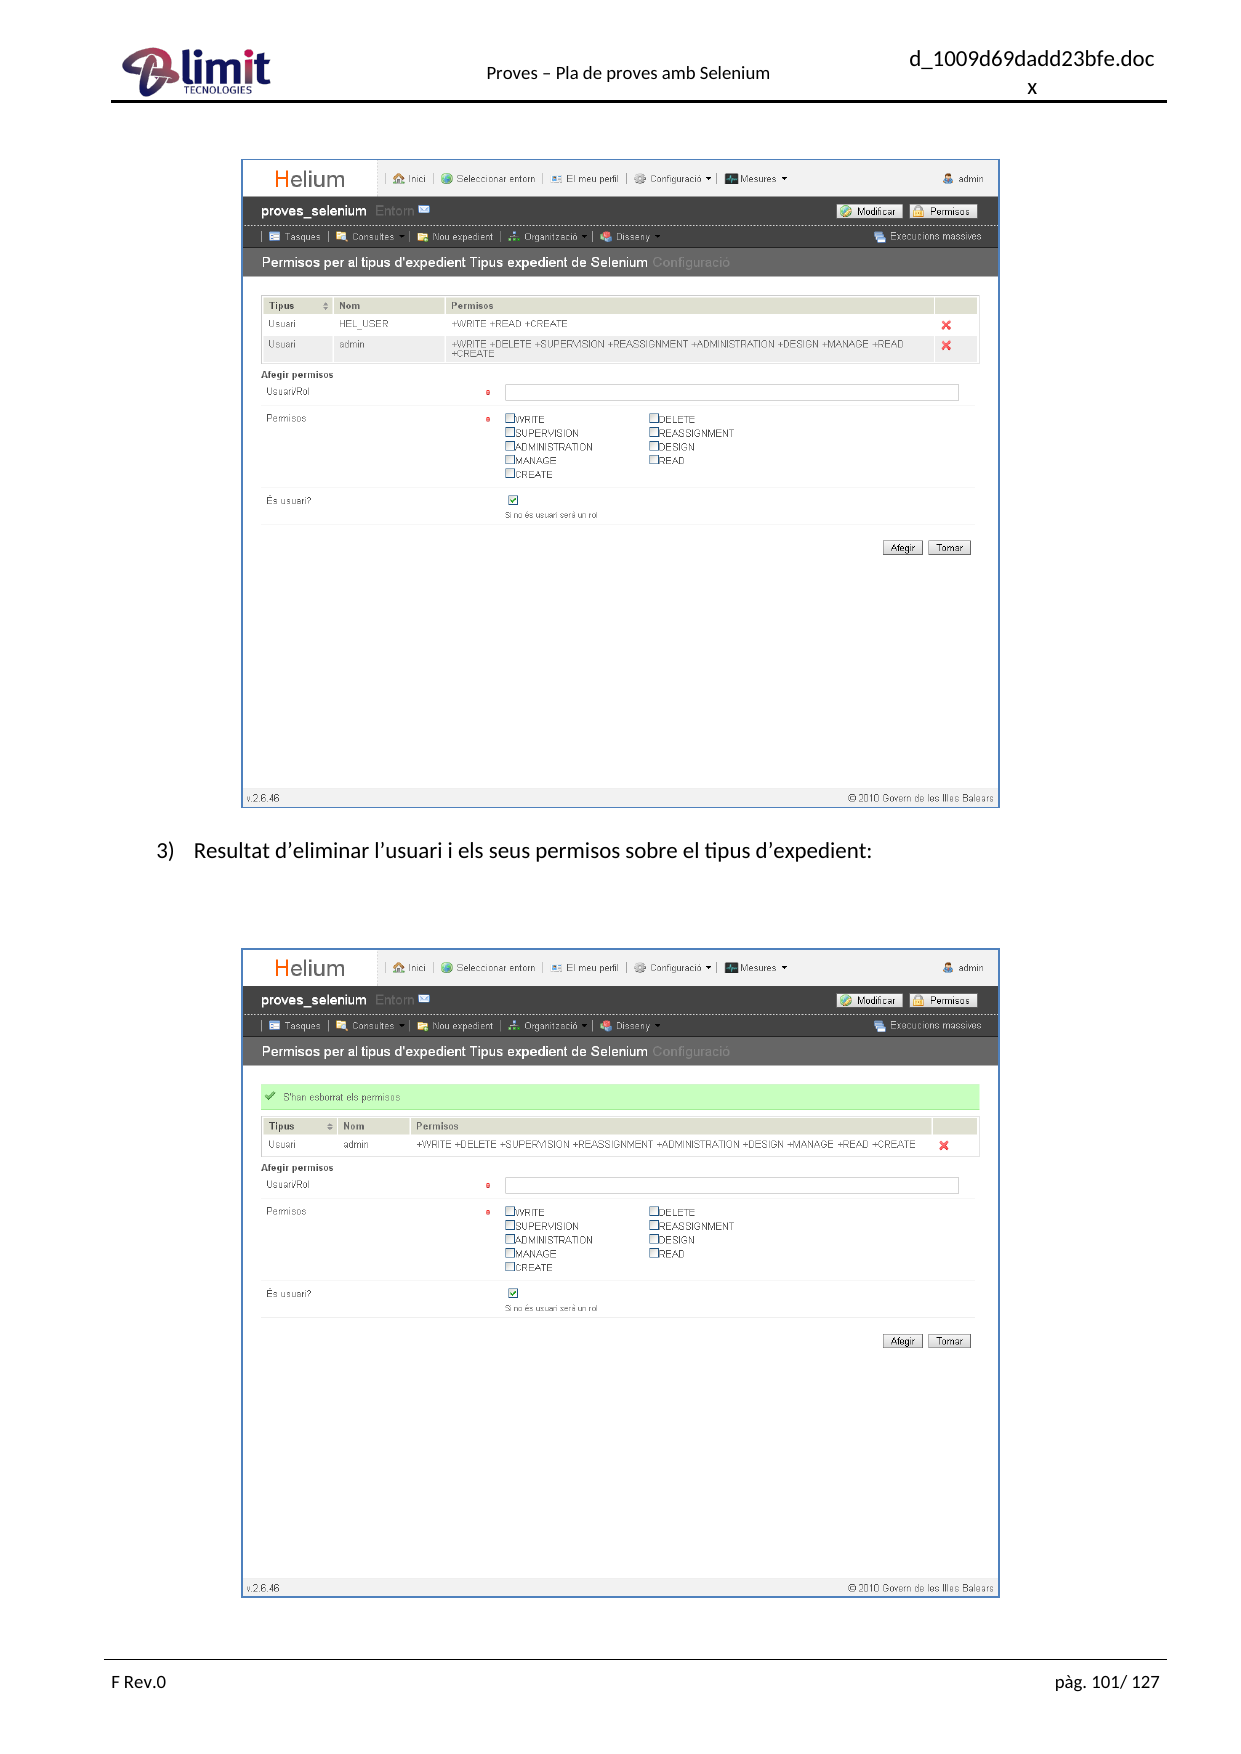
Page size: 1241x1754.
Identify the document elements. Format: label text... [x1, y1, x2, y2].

list Resultat d’eliminar l’usuari i els seus permisos sobre el tipus d’expedient: [156, 836, 1122, 864]
picture [243, 950, 998, 1596]
picture [118, 45, 275, 100]
picture [243, 160, 998, 807]
